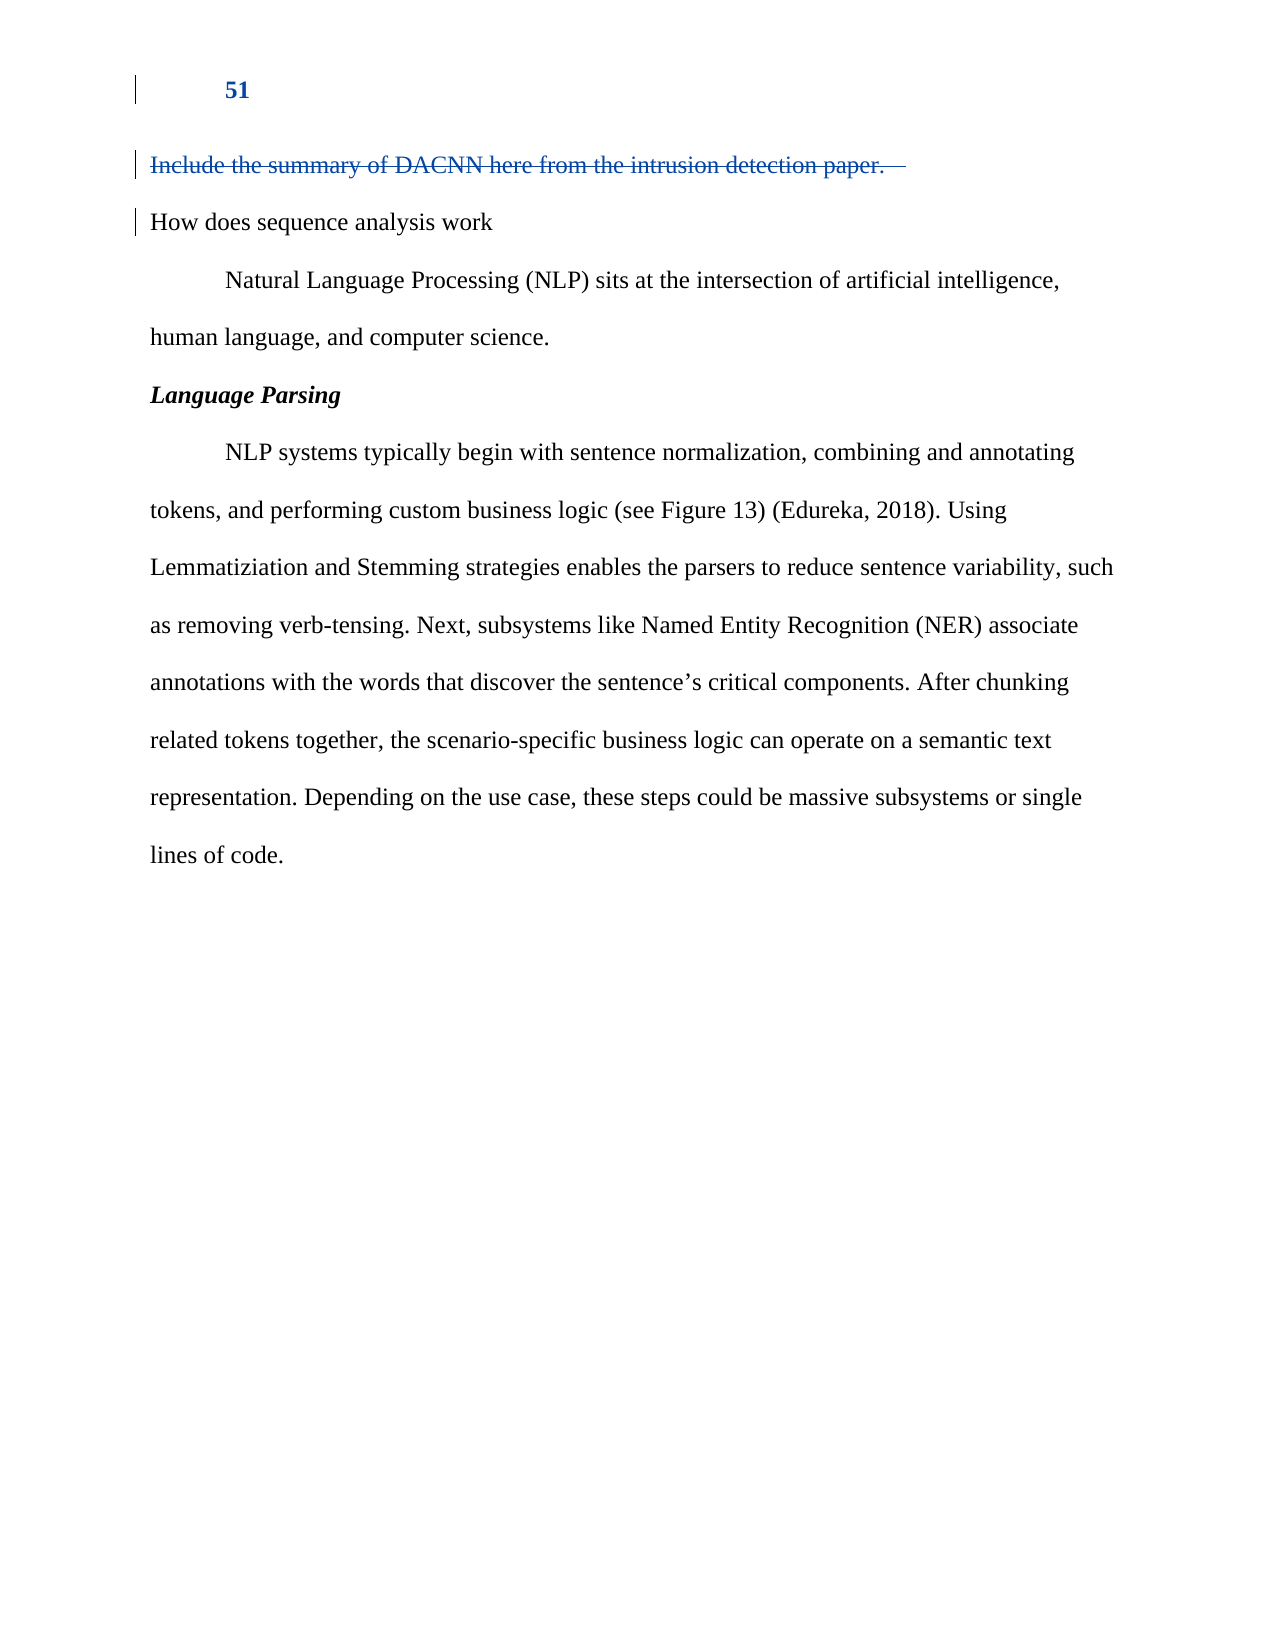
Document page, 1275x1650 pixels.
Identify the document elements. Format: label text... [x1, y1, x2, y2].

text Natural Language Processing (NLP) sits at the intersection of artificial intelligence, human language, and computer science. [150, 265, 1125, 351]
text NLP systems typically begin with sentence normalization, combining and annotating tokens, and performing custom business logic (see Figure 13). Using Lemmatiziation and Stemming strategies enables the parsers to reduce sentence variability, such as removing verb-tensing. Next, subsystems like Named Entity Recognition (NER) associate annotations with the words that discover the sentence’s critical components. After chunking related tokens together, the scenario-specific business logic can operate on a semantic text representation. Depending on the use case, these steps could be massive subsystems or single lines of code. [150, 437, 1125, 869]
text How does sequence analysis work [150, 207, 1125, 236]
subtitle Language Parsing [150, 380, 1125, 409]
